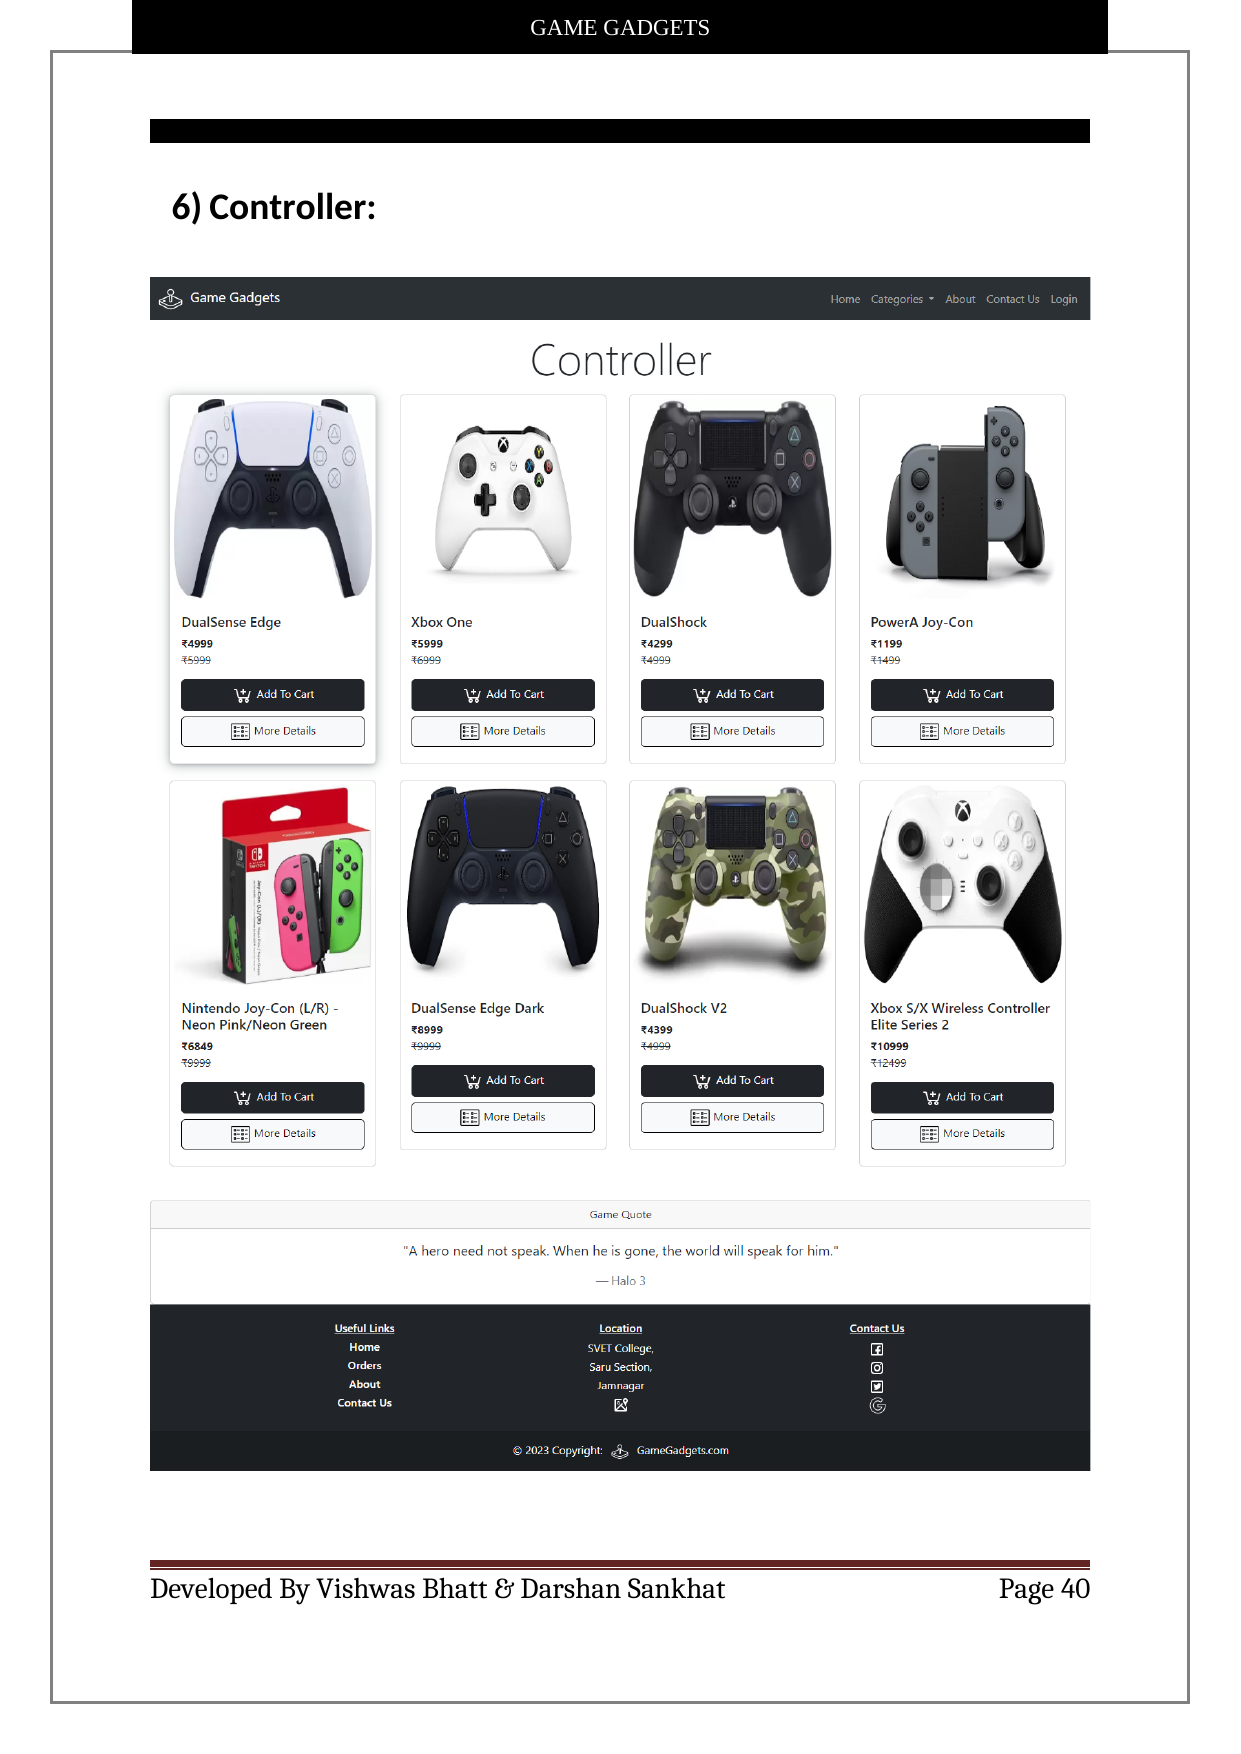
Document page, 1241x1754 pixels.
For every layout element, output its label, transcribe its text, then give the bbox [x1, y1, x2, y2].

list Controller: [171, 183, 1031, 229]
picture [150, 277, 1091, 1471]
